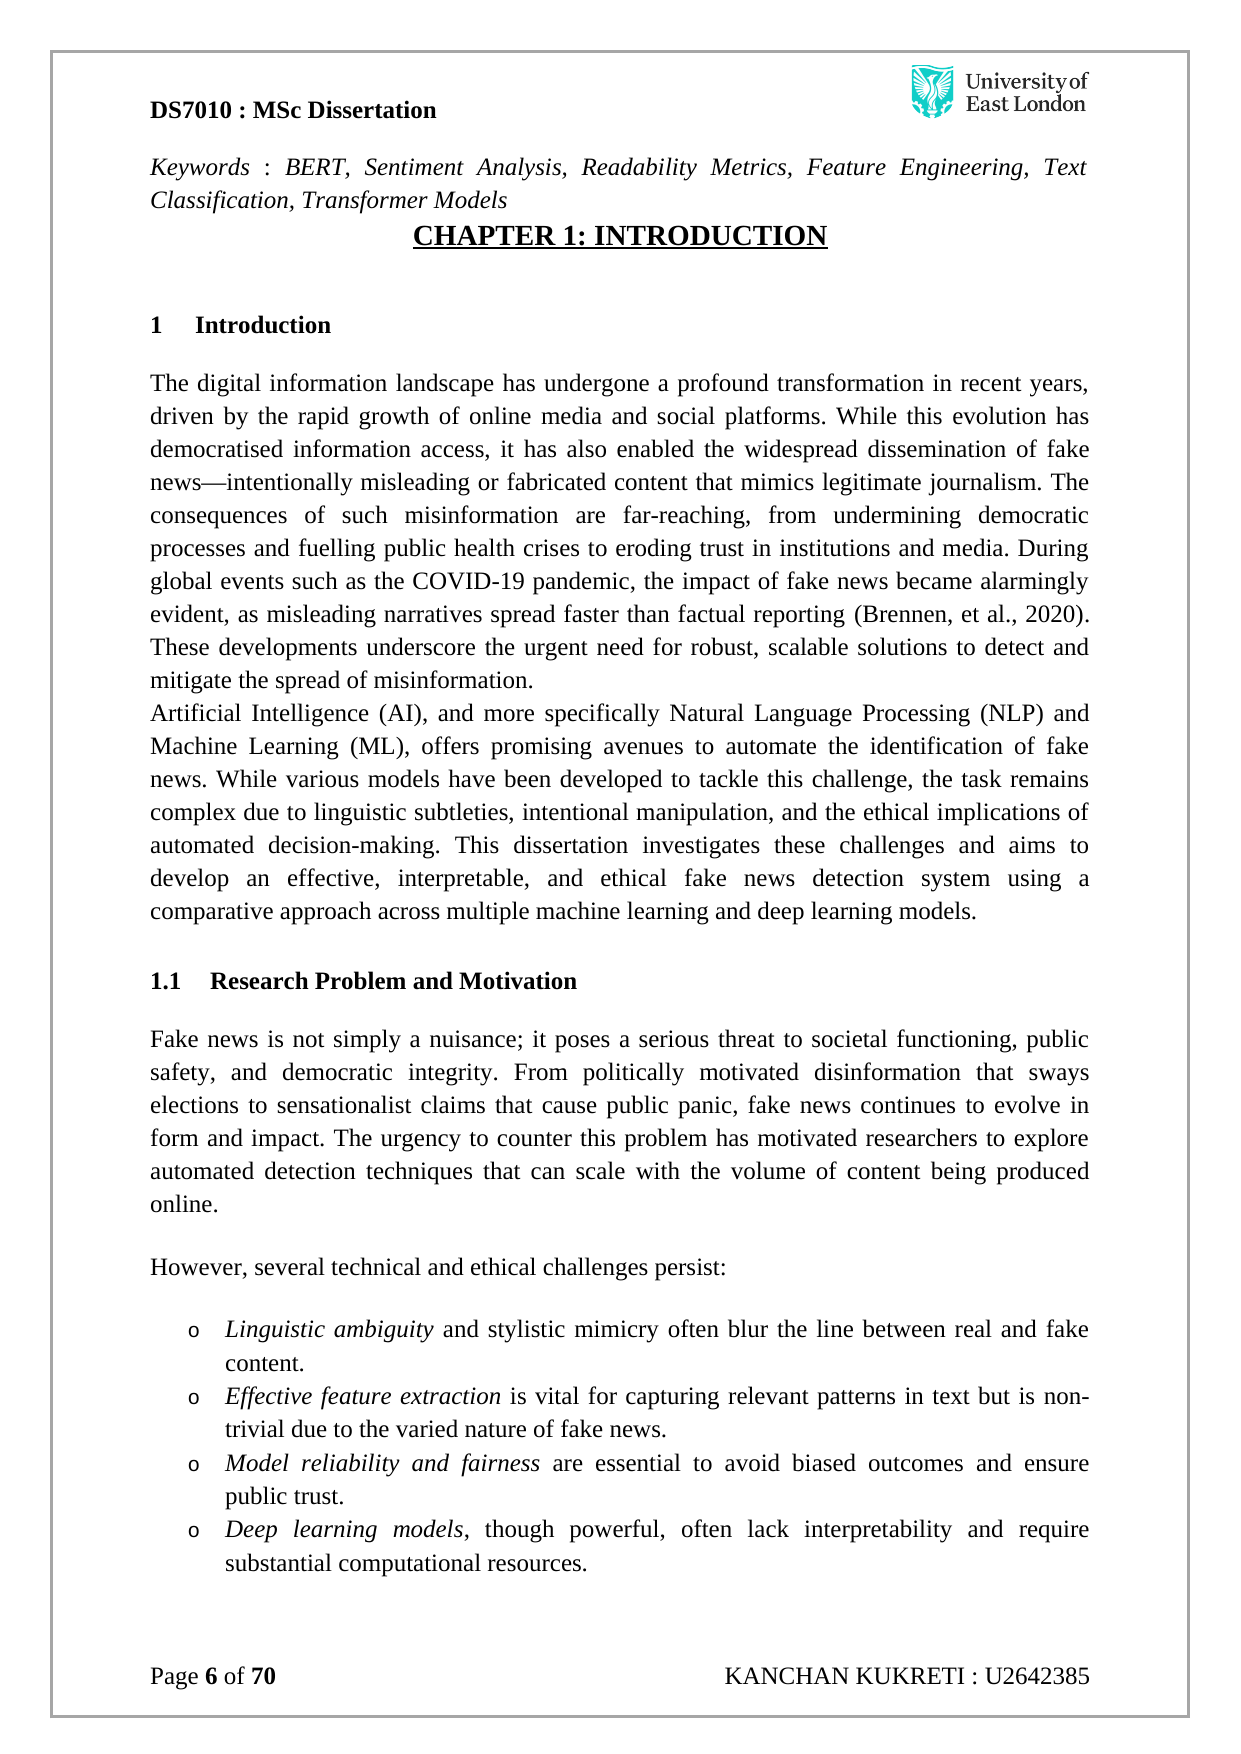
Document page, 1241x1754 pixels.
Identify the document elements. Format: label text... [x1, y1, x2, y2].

list Deep learning models, though powerful, often lack interpretability and require substantial computational resources. [187, 1514, 1090, 1577]
text CHAPTER 1: INTRODUCTION [150, 218, 1090, 252]
list Model reliability and fairness are essential to avoid biased outcomes and ensure public trust. [187, 1448, 1090, 1510]
subtitle Introduction [150, 310, 1090, 339]
list Effective feature extraction is vital for capturing relevant patterns in text but is non-trivial due to the varied nature of fake news. [187, 1381, 1090, 1443]
text Keywords : BERT, Sentiment Analysis, Readability Metrics, Feature Engineering, Text Classification, Transformer Models [150, 152, 1090, 214]
text The digital information landscape has undergone a profound transformation in recent years, driven by the rapid growth of online media and social platforms. While this evolution has democratised information access, it has also enabled the widespread dissemination of fake news—intentionally misleading or fabricated content that mimics legitimate journalism. The consequences of such misinformation are far-reaching, from undermining democratic processes and fuelling public health crises to eroding trust in institutions and media. During global events such as the COVID-19 pandemic, the impact of fake news became alarmingly evident, as misleading narratives spread faster than factual reporting . These developments underscore the urgent need for robust, scalable solutions to detect and mitigate the spread of misinformation. [150, 368, 1090, 694]
list Linguistic ambiguity and stylistic mimicry often blur the line between real and fake content. [187, 1314, 1090, 1376]
text Artificial Intelligence (AI), and more specifically Natural Language Processing (NLP) and Machine Learning (ML), offers promising avenues to automate the identification of fake news. While various models have been developed to tackle this challenge, the task remains complex due to linguistic subtleties, intentional manipulation, and the ethical implications of automated decision-making. This dissertation investigates these challenges and aims to develop an effective, interpretable, and ethical fake news detection system using a comparative approach across multiple machine learning and deep learning models. [150, 698, 1090, 925]
subtitle Research Problem and Motivation [150, 966, 1090, 995]
text However, several technical and ethical challenges persist: [150, 1252, 1090, 1280]
text Fake news is not simply a nuisance; it poses a serious threat to societal functioning, public safety, and democratic integrity. From politically motivated disinformation that sways elections to sensationalist claims that cause public panic, fake news continues to evolve in form and impact. The urgency to counter this problem has motivated researchers to explore automated detection techniques that can scale with the volume of content being produced online. [150, 1024, 1090, 1218]
picture [911, 65, 1090, 119]
